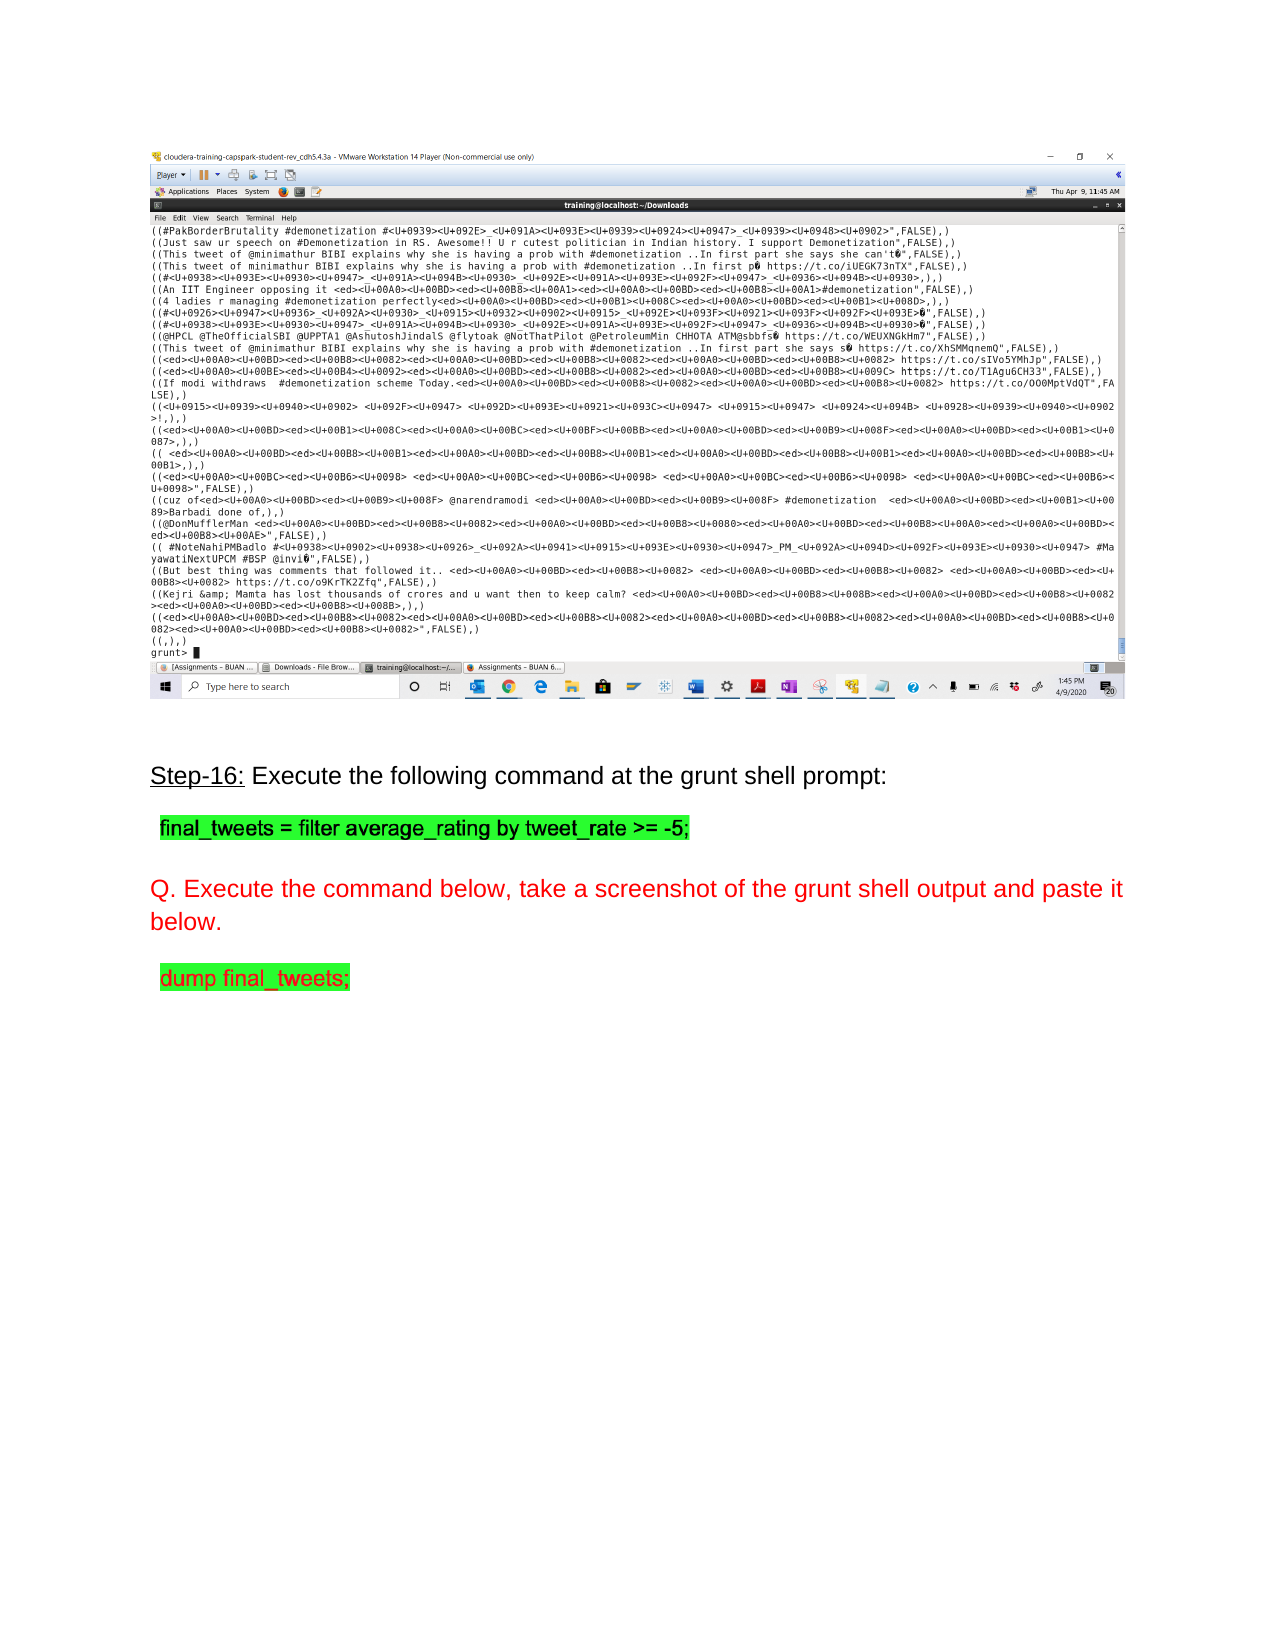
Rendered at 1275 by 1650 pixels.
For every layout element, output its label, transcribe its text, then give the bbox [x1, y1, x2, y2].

picture [150, 806, 1125, 858]
text Step-16: Execute the following command at the grunt shell prompt: [150, 761, 1125, 789]
text Q. Execute the command below, take a screenshot of the grunt shell output and paste it below. [150, 874, 1125, 936]
picture [150, 952, 1125, 998]
picture [150, 150, 1125, 699]
